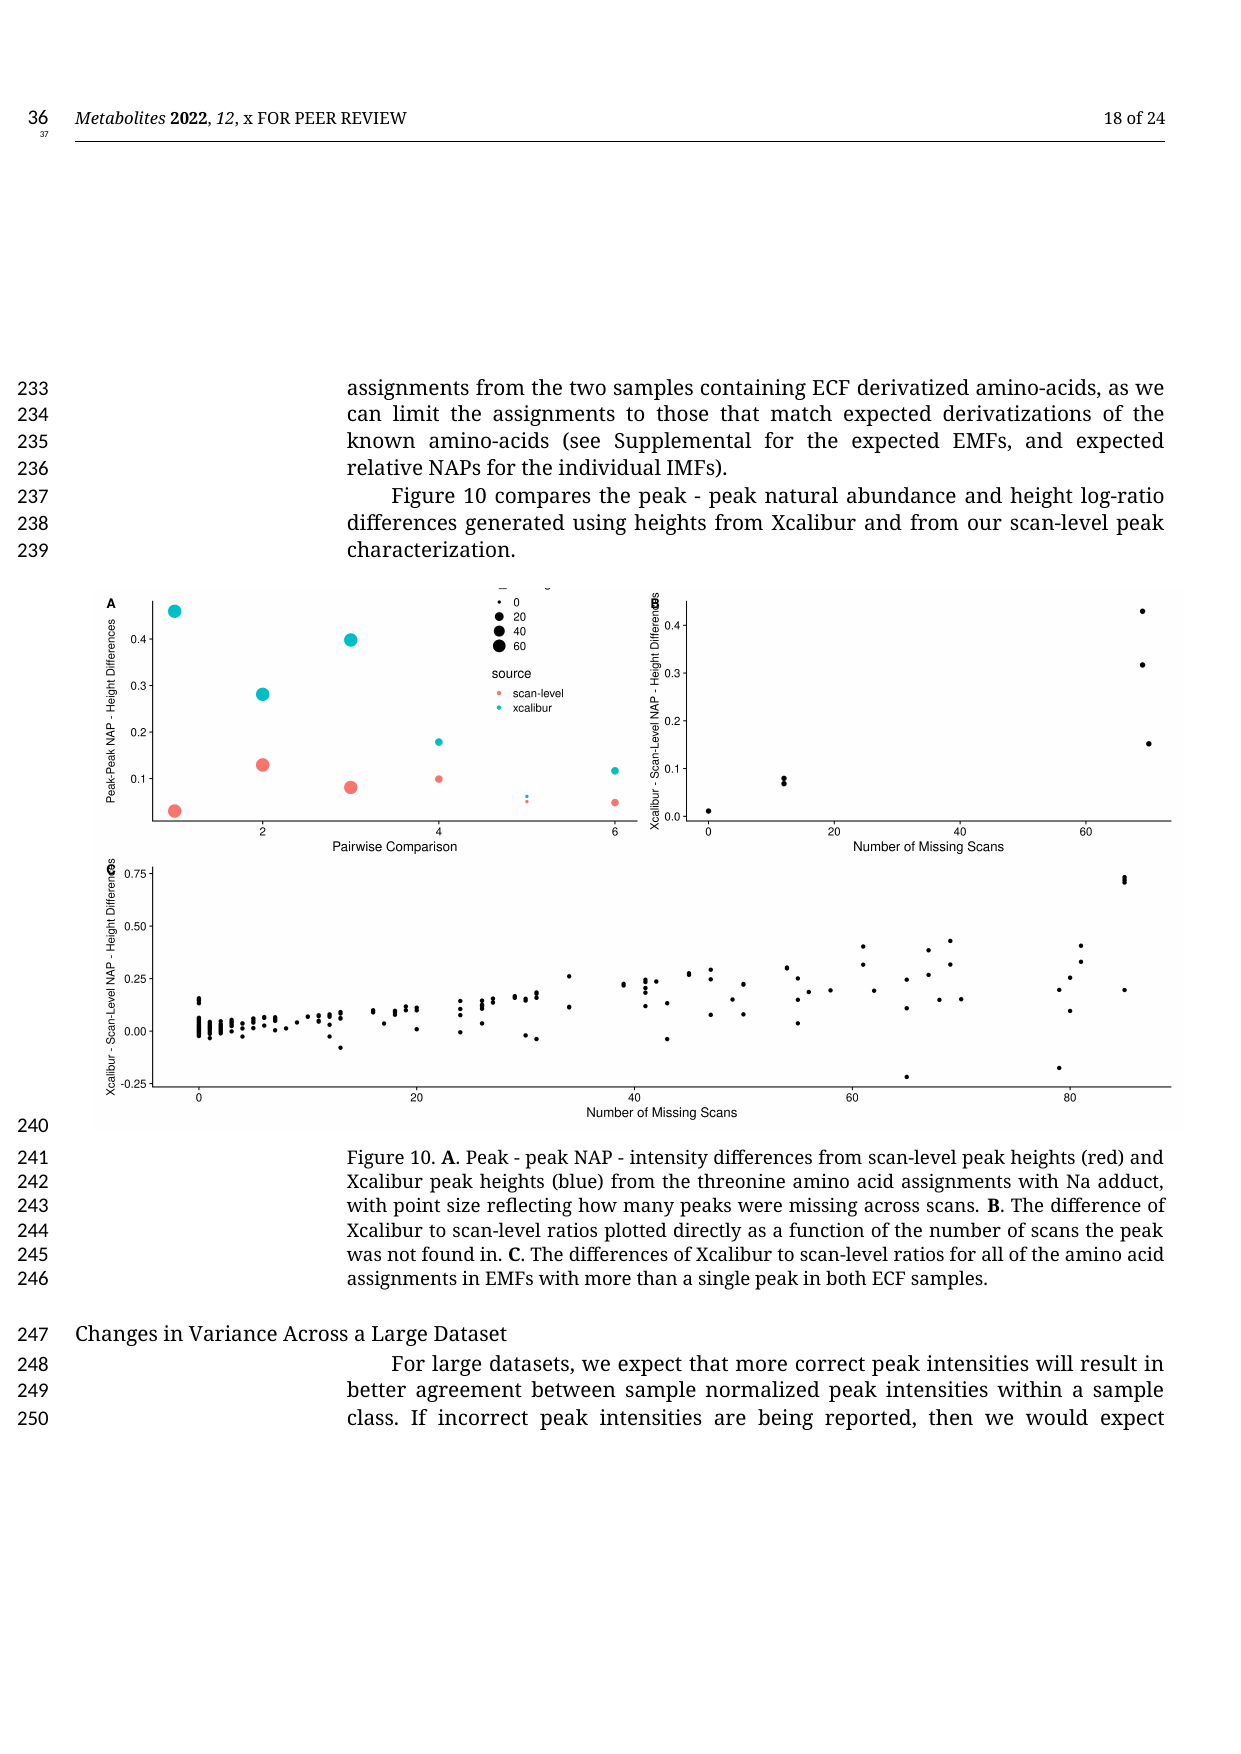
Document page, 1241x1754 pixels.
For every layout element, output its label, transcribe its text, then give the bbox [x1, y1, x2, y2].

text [347, 374, 1165, 482]
text Figure 10 compares the peak - peak natural abundance and height log-ratio differences generated using heights from Xcalibur and from our scan-level peak characterization. [347, 482, 1165, 563]
picture [93, 588, 1184, 1133]
text Figure 10. A. Peak - peak NAP - intensity differences from scan-level peak heights (red) and Xcalibur peak heights (blue) from the threonine amino acid assignments with Na adduct, with point size reflecting how many peaks were missing across scans. B. The difference of Xcalibur to scan-level ratios plotted directly as a function of the number of scans the peak was not found in. C. The differences of Xcalibur to scan-level ratios for all of the amino acid assignments in EMFs with more than a single peak in both ECF samples. [347, 1145, 1165, 1291]
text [347, 1350, 1165, 1431]
